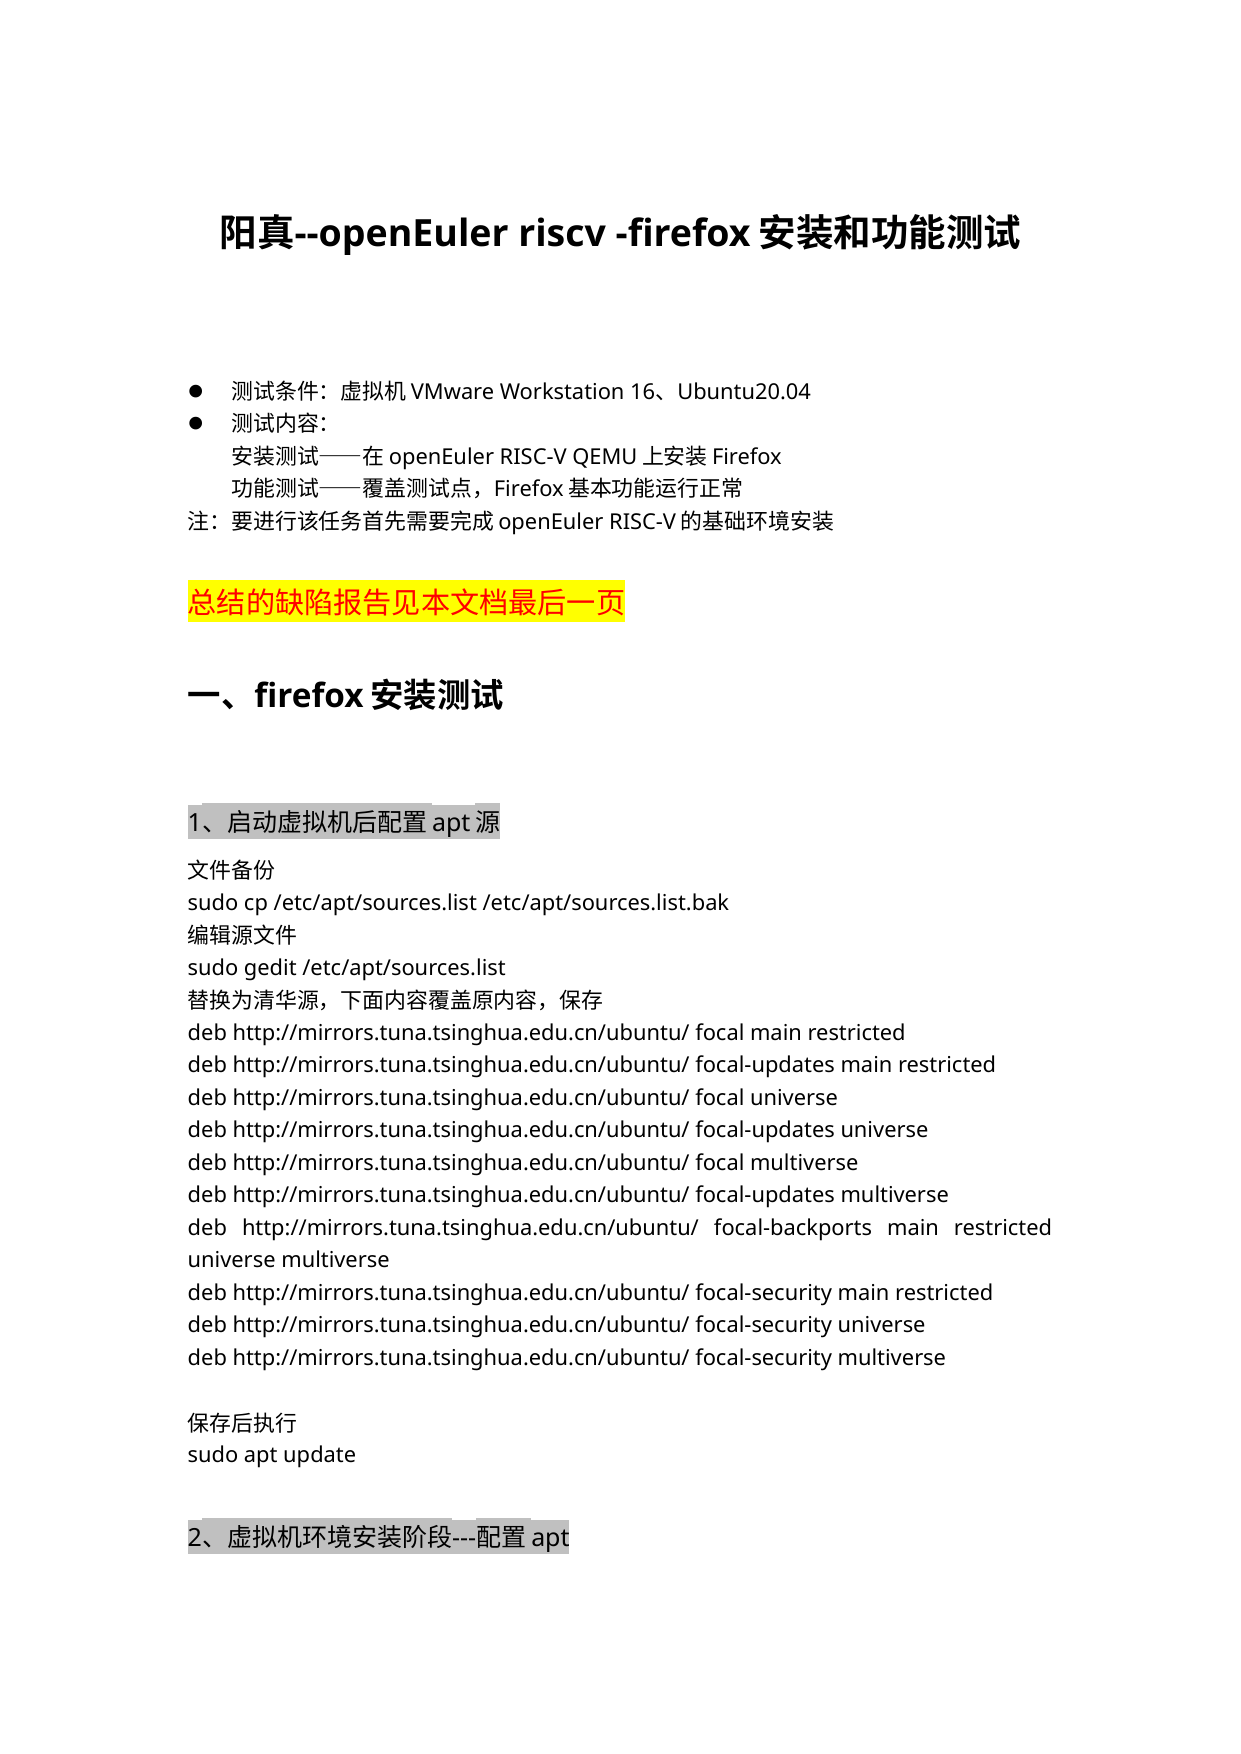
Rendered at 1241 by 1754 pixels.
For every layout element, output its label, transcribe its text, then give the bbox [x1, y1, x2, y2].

text 1、启动虚拟机后配置apt源 [187, 788, 1053, 853]
list 安装测试——在openEuler RISC-V QEMU上安装Firefox [231, 438, 1053, 471]
list 测试内容： [187, 406, 1053, 438]
text deb http://mirrors.tuna.tsinghua.edu.cn/ubuntu/ focal universe [187, 1081, 1053, 1113]
list 功能测试——覆盖测试点，Firefox基本功能运行正常 [231, 471, 1053, 503]
text deb http://mirrors.tuna.tsinghua.edu.cn/ubuntu/ focal-security multiverse [187, 1341, 1053, 1373]
text 文件备份 [187, 853, 1053, 886]
text deb http://mirrors.tuna.tsinghua.edu.cn/ubuntu/ focal-security universe [187, 1308, 1053, 1341]
text deb http://mirrors.tuna.tsinghua.edu.cn/ubuntu/ focal-updates multiverse [187, 1178, 1053, 1211]
text sudo cp /etc/apt/sources.list /etc/apt/sources.list.bak [187, 886, 1053, 918]
text deb http://mirrors.tuna.tsinghua.edu.cn/ubuntu/ focal main restricted [187, 1016, 1053, 1048]
text 替换为清华源，下面内容覆盖原内容，保存 [187, 983, 1053, 1016]
text 注：要进行该任务首先需要完成openEuler RISC-V的基础环境安装 [187, 503, 1053, 536]
text sudo apt update [187, 1438, 1053, 1471]
subtitle 一、firefox安装测试 [187, 661, 1053, 726]
text deb http://mirrors.tuna.tsinghua.edu.cn/ubuntu/ focal multiverse [187, 1146, 1053, 1178]
text 总结的缺陷报告见本文档最后一页 [187, 568, 1053, 633]
text 2、虚拟机环境安装阶段---配置apt [187, 1503, 1053, 1568]
text 编辑源文件 [187, 918, 1053, 951]
subtitle 阳真--openEuler riscv -firefox安装和功能测试 [187, 197, 1053, 262]
text deb http://mirrors.tuna.tsinghua.edu.cn/ubuntu/ focal-updates universe [187, 1113, 1053, 1146]
text deb http://mirrors.tuna.tsinghua.edu.cn/ubuntu/ focal-updates main restricted [187, 1048, 1053, 1081]
text deb http://mirrors.tuna.tsinghua.edu.cn/ubuntu/ focal-security main restricted [187, 1276, 1053, 1308]
text sudo gedit /etc/apt/sources.list [187, 951, 1053, 983]
text deb http://mirrors.tuna.tsinghua.edu.cn/ubuntu/ focal-backports main restricted universe multiverse [187, 1211, 1053, 1276]
list 测试条件：虚拟机VMware Workstation 16、Ubuntu20.04 [187, 373, 1053, 406]
text 保存后执行 [187, 1406, 1053, 1438]
